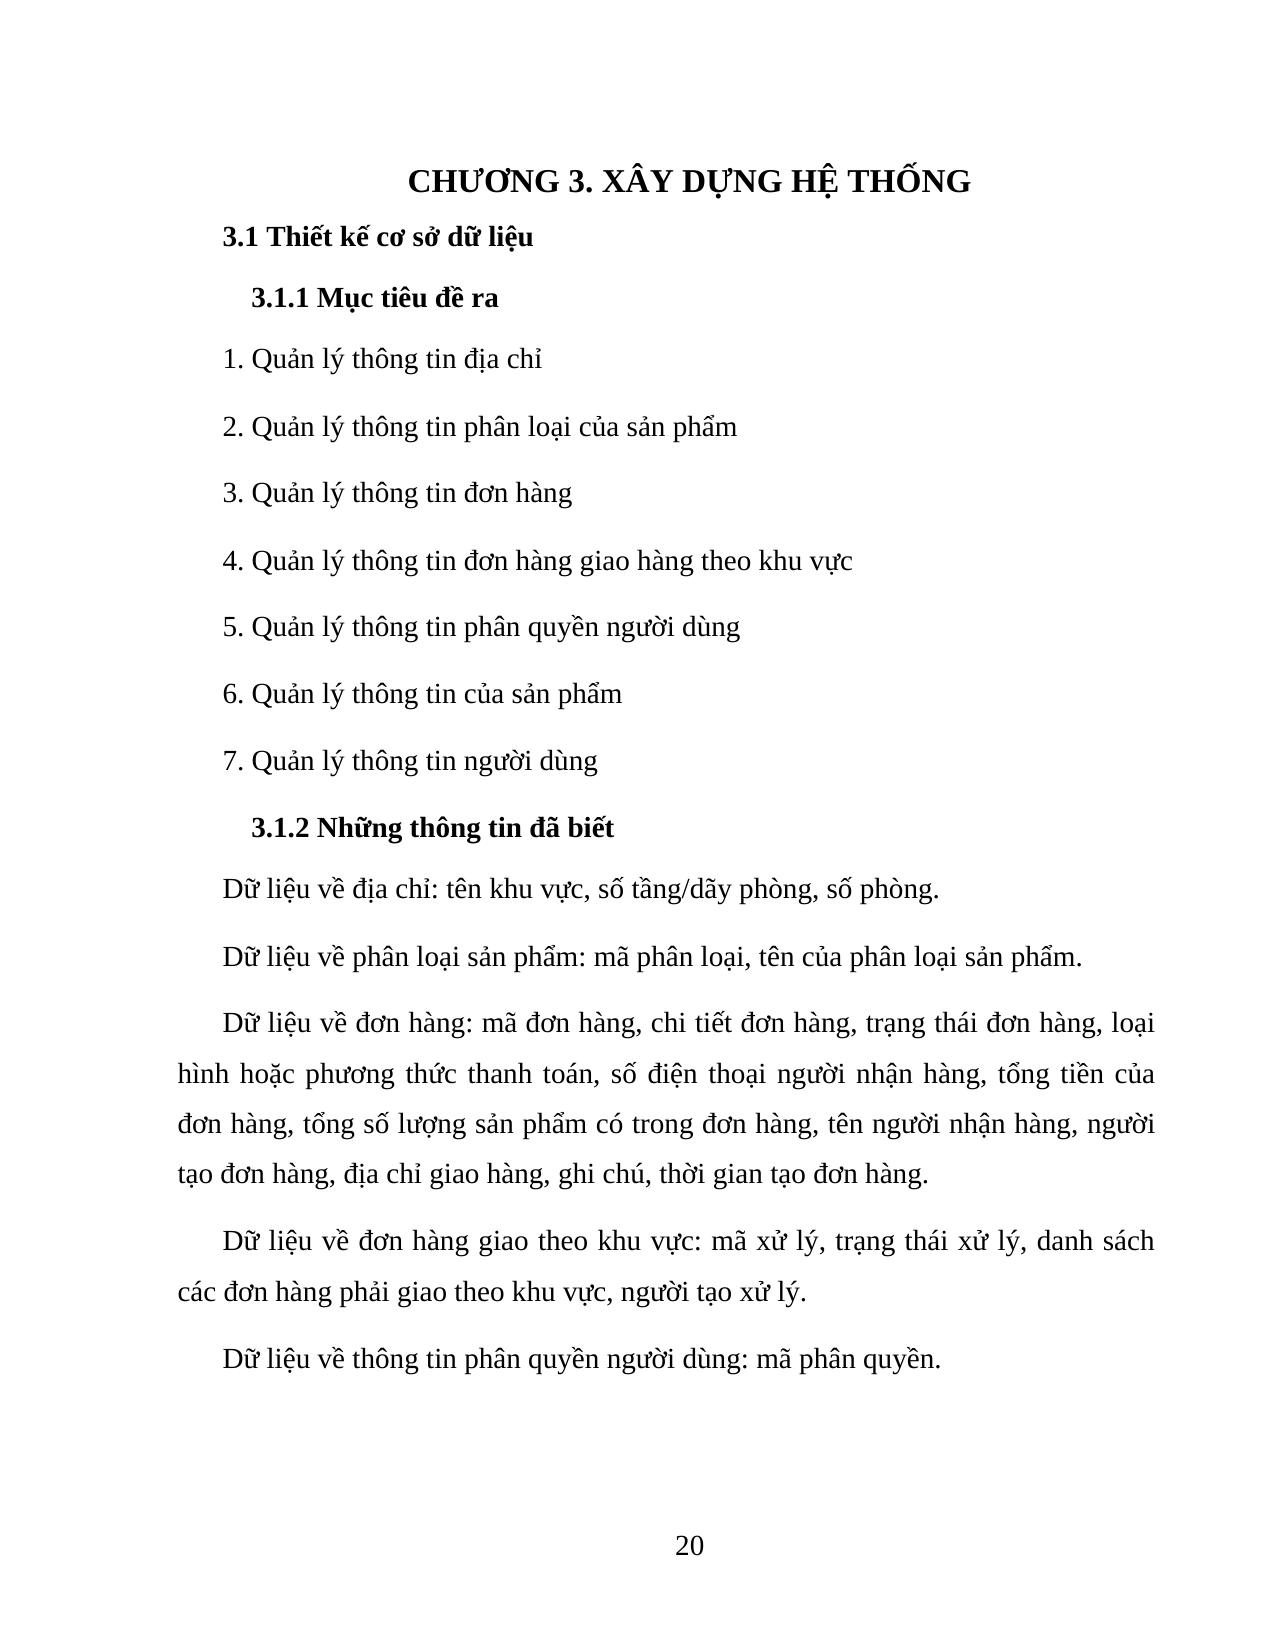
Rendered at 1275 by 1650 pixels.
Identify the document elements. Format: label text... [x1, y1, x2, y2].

text 7. Quản lý thông tin người dùng [177, 743, 1157, 777]
subtitle 3.1.1 Mục tiêu đề ra [177, 281, 1157, 314]
text Dữ liệu về đơn hàng: mã đơn hàng, chi tiết đơn hàng, trạng thái đơn hàng, loại hình hoặc phương thức thanh toán, số điện thoại người nhận hàng, tổng tiền của đơn hàng, tổng số lượng sản phẩm có trong đơn hàng, tên người nhận hàng, người tạo đơn hàng, địa chỉ giao hàng, ghi chú, thời gian tạo đơn hàng. [177, 1006, 1157, 1190]
text 4. Quản lý thông tin đơn hàng giao hàng theo khu vực [177, 543, 1157, 576]
text Dữ liệu về phân loại sản phẩm: mã phân loại, tên của phân loại sản phẩm. [177, 939, 1157, 972]
text 6. Quản lý thông tin của sản phẩm [177, 677, 1157, 710]
subtitle 3.1 Thiết kế cơ sở dữ liệu [177, 219, 1157, 253]
subtitle 3.1.2 Những thông tin đã biết [177, 811, 1157, 844]
text 2. Quản lý thông tin phân loại của sản phẩm [177, 409, 1157, 442]
text 5. Quản lý thông tin phân quyền người dùng [177, 609, 1157, 643]
subtitle CHƯƠNG 3. XÂY DỰNG HỆ THỐNG [177, 161, 1157, 200]
text 1. Quản lý thông tin địa chỉ [177, 342, 1157, 375]
text 3. Quản lý thông tin đơn hàng [177, 476, 1157, 509]
text Dữ liệu về đơn hàng giao theo khu vực: mã xử lý, trạng thái xử lý, danh sách các đơn hàng phải giao theo khu vực, người tạo xử lý. [177, 1223, 1157, 1307]
text Dữ liệu về thông tin phân quyền người dùng: mã phân quyền. [177, 1341, 1157, 1374]
text Dữ liệu về địa chỉ: tên khu vực, số tầng/dãy phòng, số phòng. [177, 872, 1157, 905]
